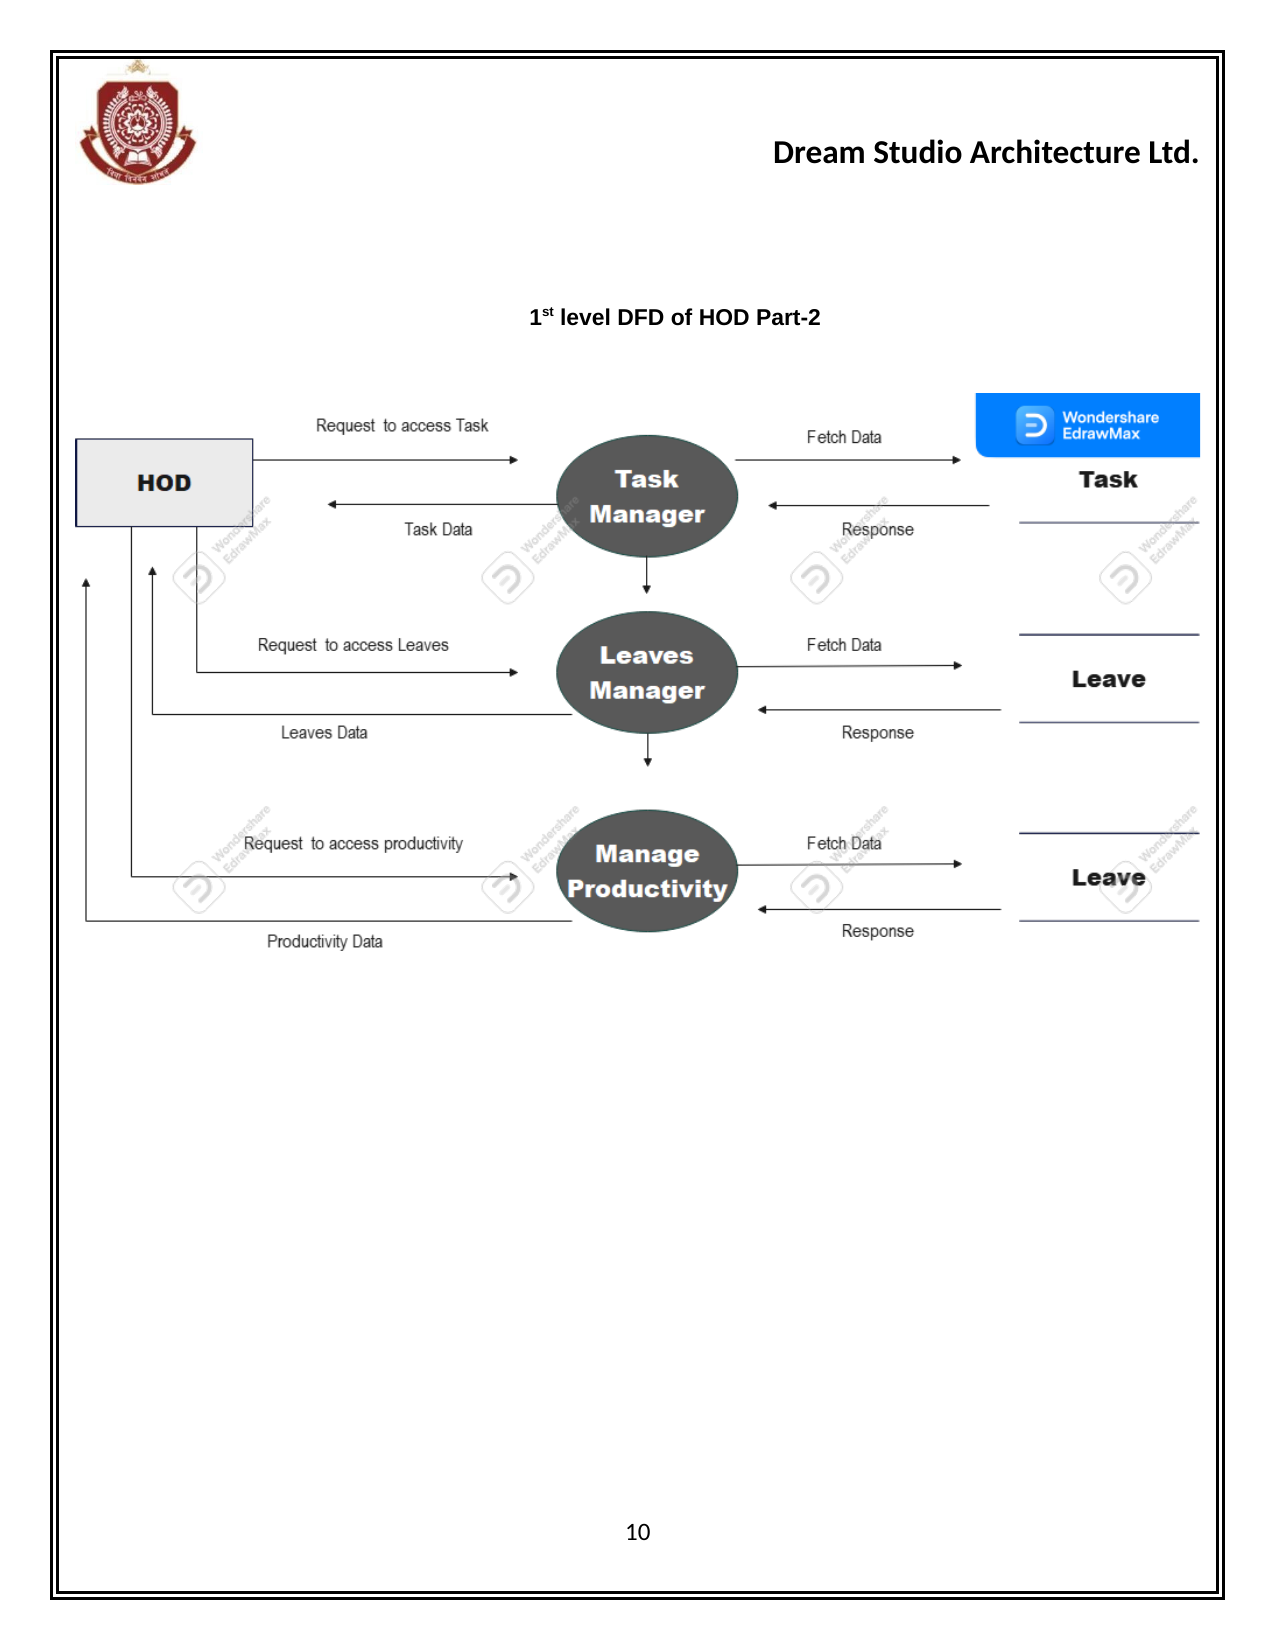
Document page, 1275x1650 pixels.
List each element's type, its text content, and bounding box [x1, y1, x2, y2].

picture [75, 59, 203, 185]
picture [75, 393, 1200, 972]
text 1st level DFD of HOD Part-2 [75, 304, 1200, 331]
